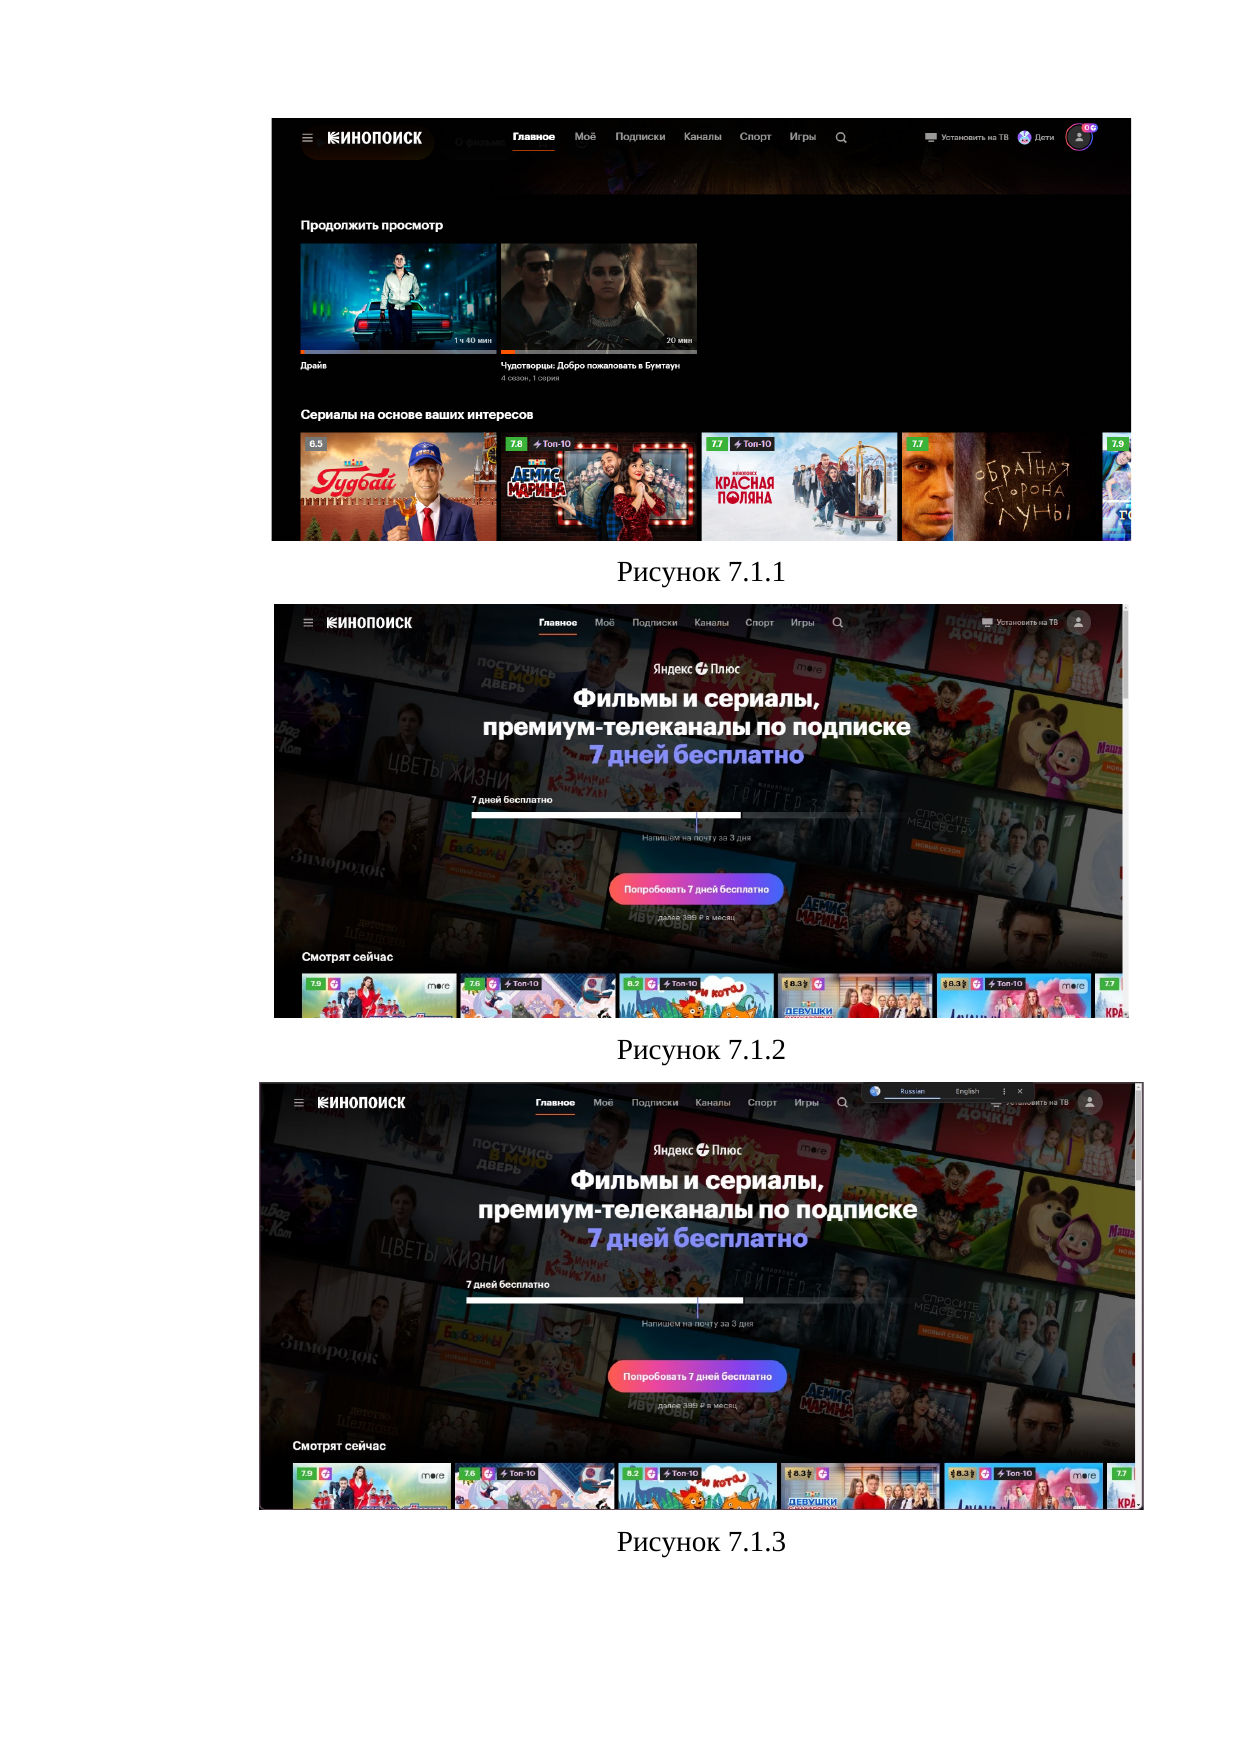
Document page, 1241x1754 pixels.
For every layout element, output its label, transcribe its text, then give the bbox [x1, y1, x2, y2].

text Рисунок 7.1.1 [177, 554, 1152, 588]
picture [259, 1082, 1144, 1510]
picture [271, 118, 1132, 541]
picture [274, 604, 1129, 1018]
text Рисунок 7.1.3 [177, 1524, 1152, 1557]
text Рисунок 7.1.2 [177, 1032, 1152, 1065]
